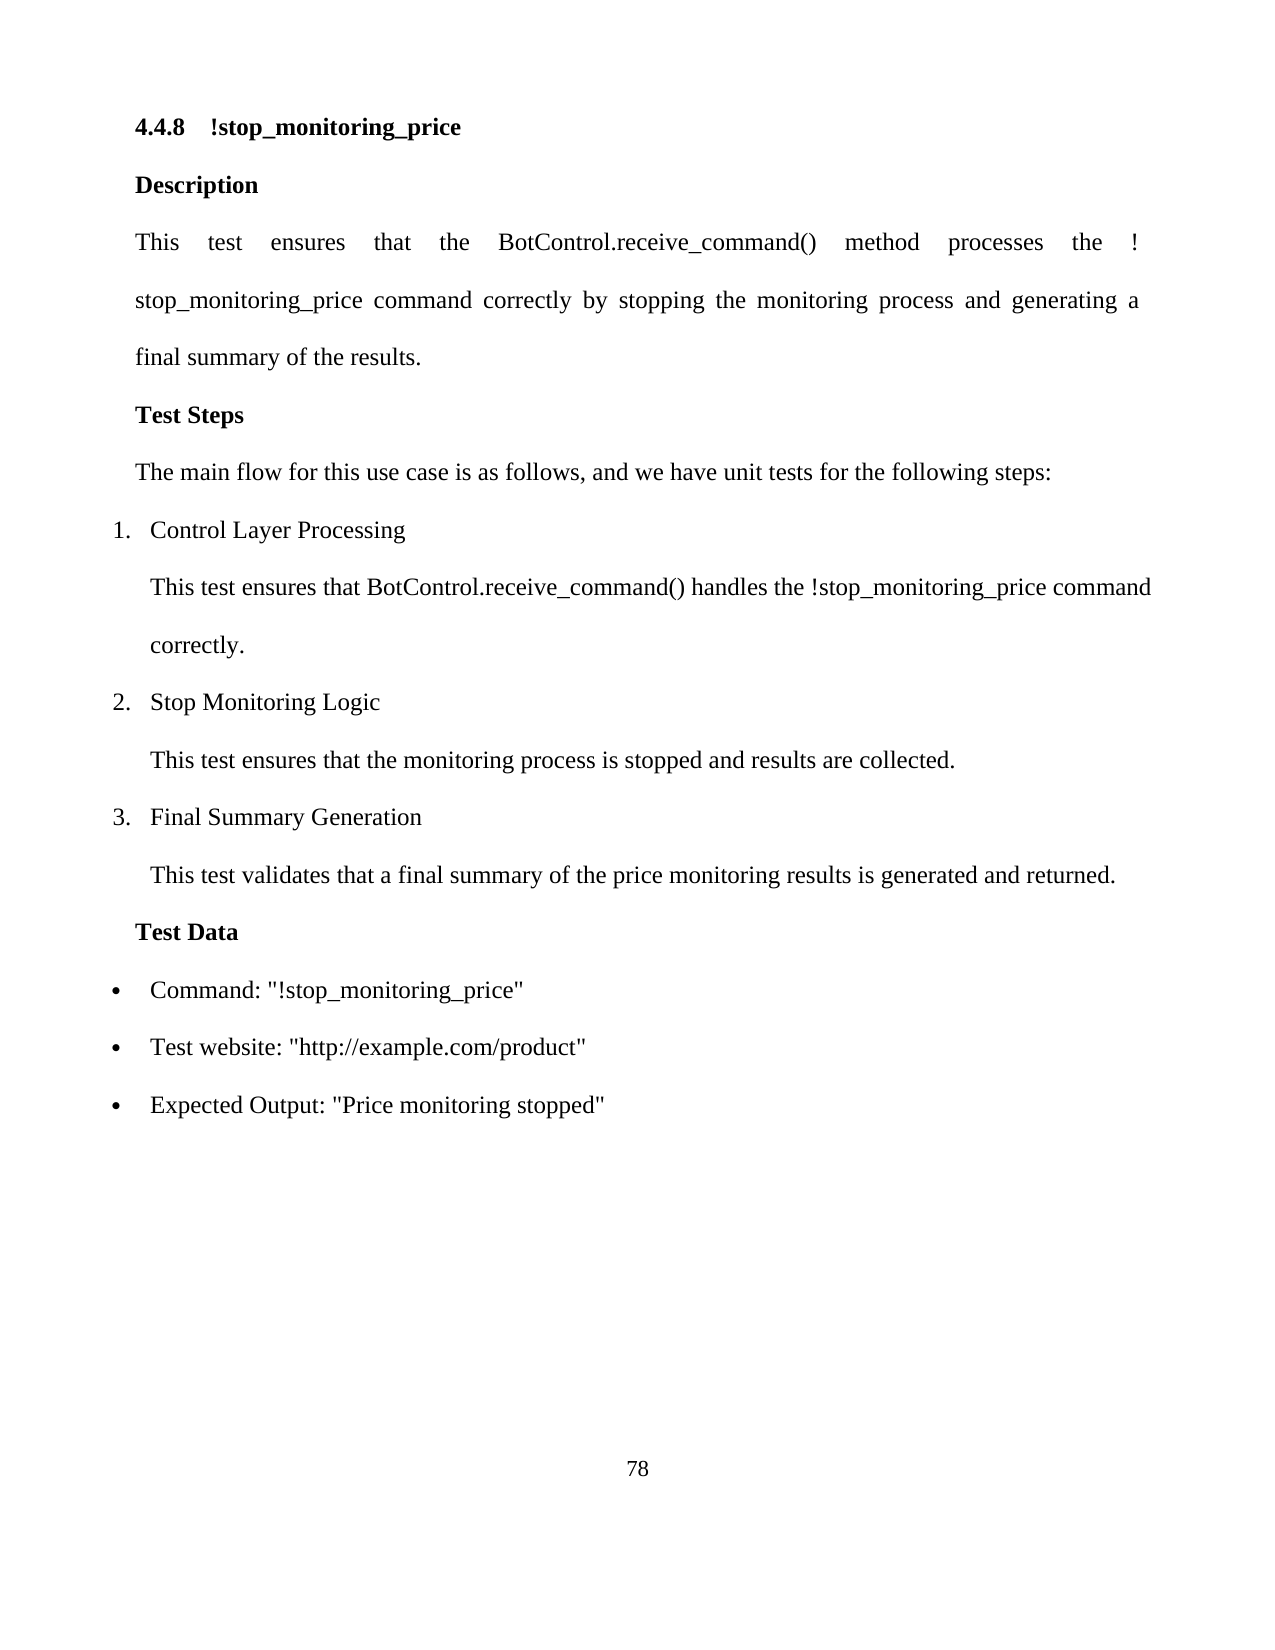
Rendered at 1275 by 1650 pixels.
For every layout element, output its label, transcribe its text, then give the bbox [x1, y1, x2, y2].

text This test ensures that the BotControl.receive_command() method processes the !stop_monitoring_price command correctly by stopping the monitoring process and generating a final summary of the results. [135, 227, 1140, 371]
text The main flow for this use case is as follows, and we have unit tests for the following steps: [135, 457, 1140, 486]
subtitle Test Data [135, 917, 1140, 946]
list Stop Monitoring Logic This test ensures that the monitoring process is stopped and results are collected. [112, 687, 1200, 774]
list Final Summary Generation This test validates that a final summary of the price monitoring results is generated and returned. [112, 802, 1200, 889]
list Command: "!stop_monitoring_price" [112, 975, 1200, 1004]
subtitle Test Steps [135, 400, 1140, 429]
list Expected Output: "Price monitoring stopped" [112, 1090, 1200, 1119]
list Control Layer Processing This test ensures that BotControl.receive_command() handles the !stop_monitoring_price command correctly. [112, 515, 1200, 659]
subtitle !stop_monitoring_price [135, 112, 1200, 141]
list Test website: "http://example.com/product" [112, 1032, 1200, 1061]
subtitle Description [135, 170, 1140, 199]
